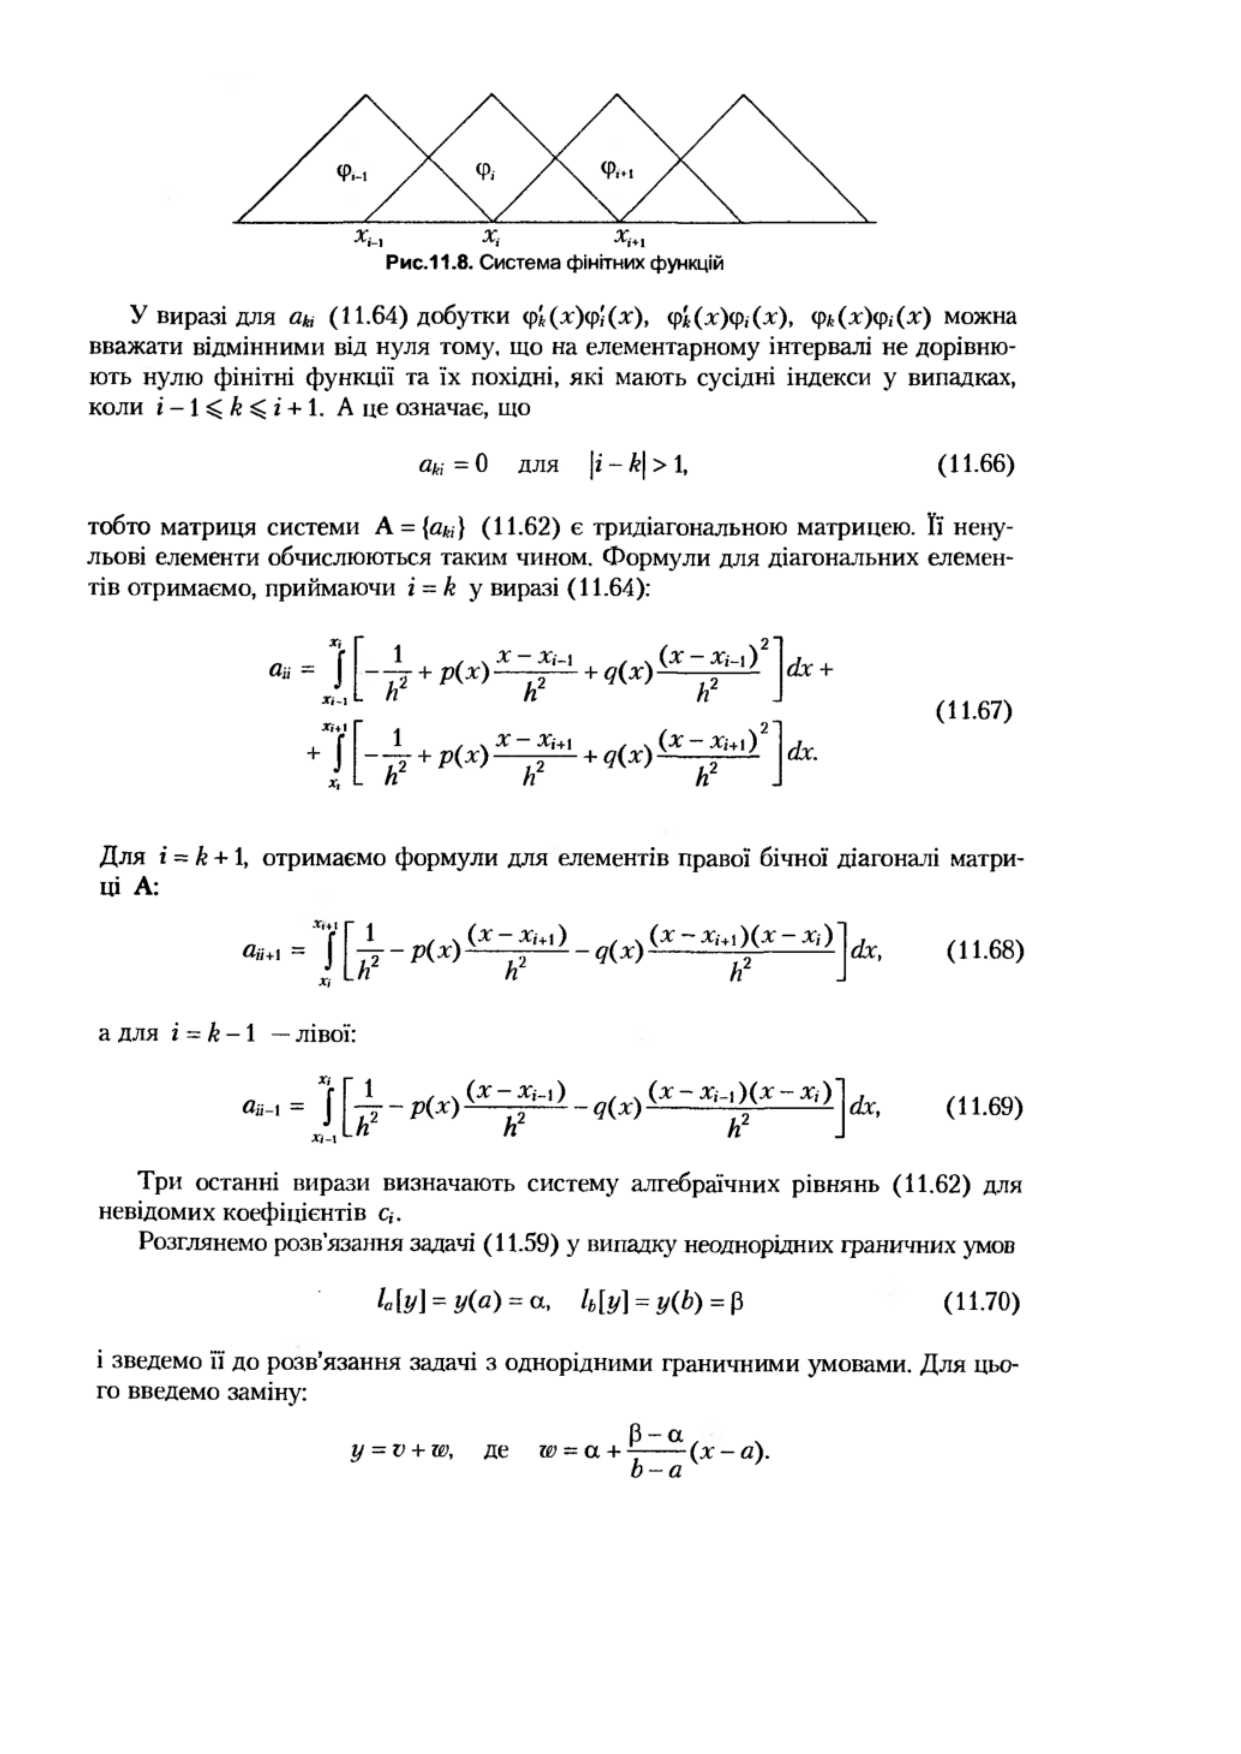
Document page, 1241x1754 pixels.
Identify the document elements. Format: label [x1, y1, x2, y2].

picture [75, 75, 1050, 805]
picture [75, 823, 1050, 1495]
